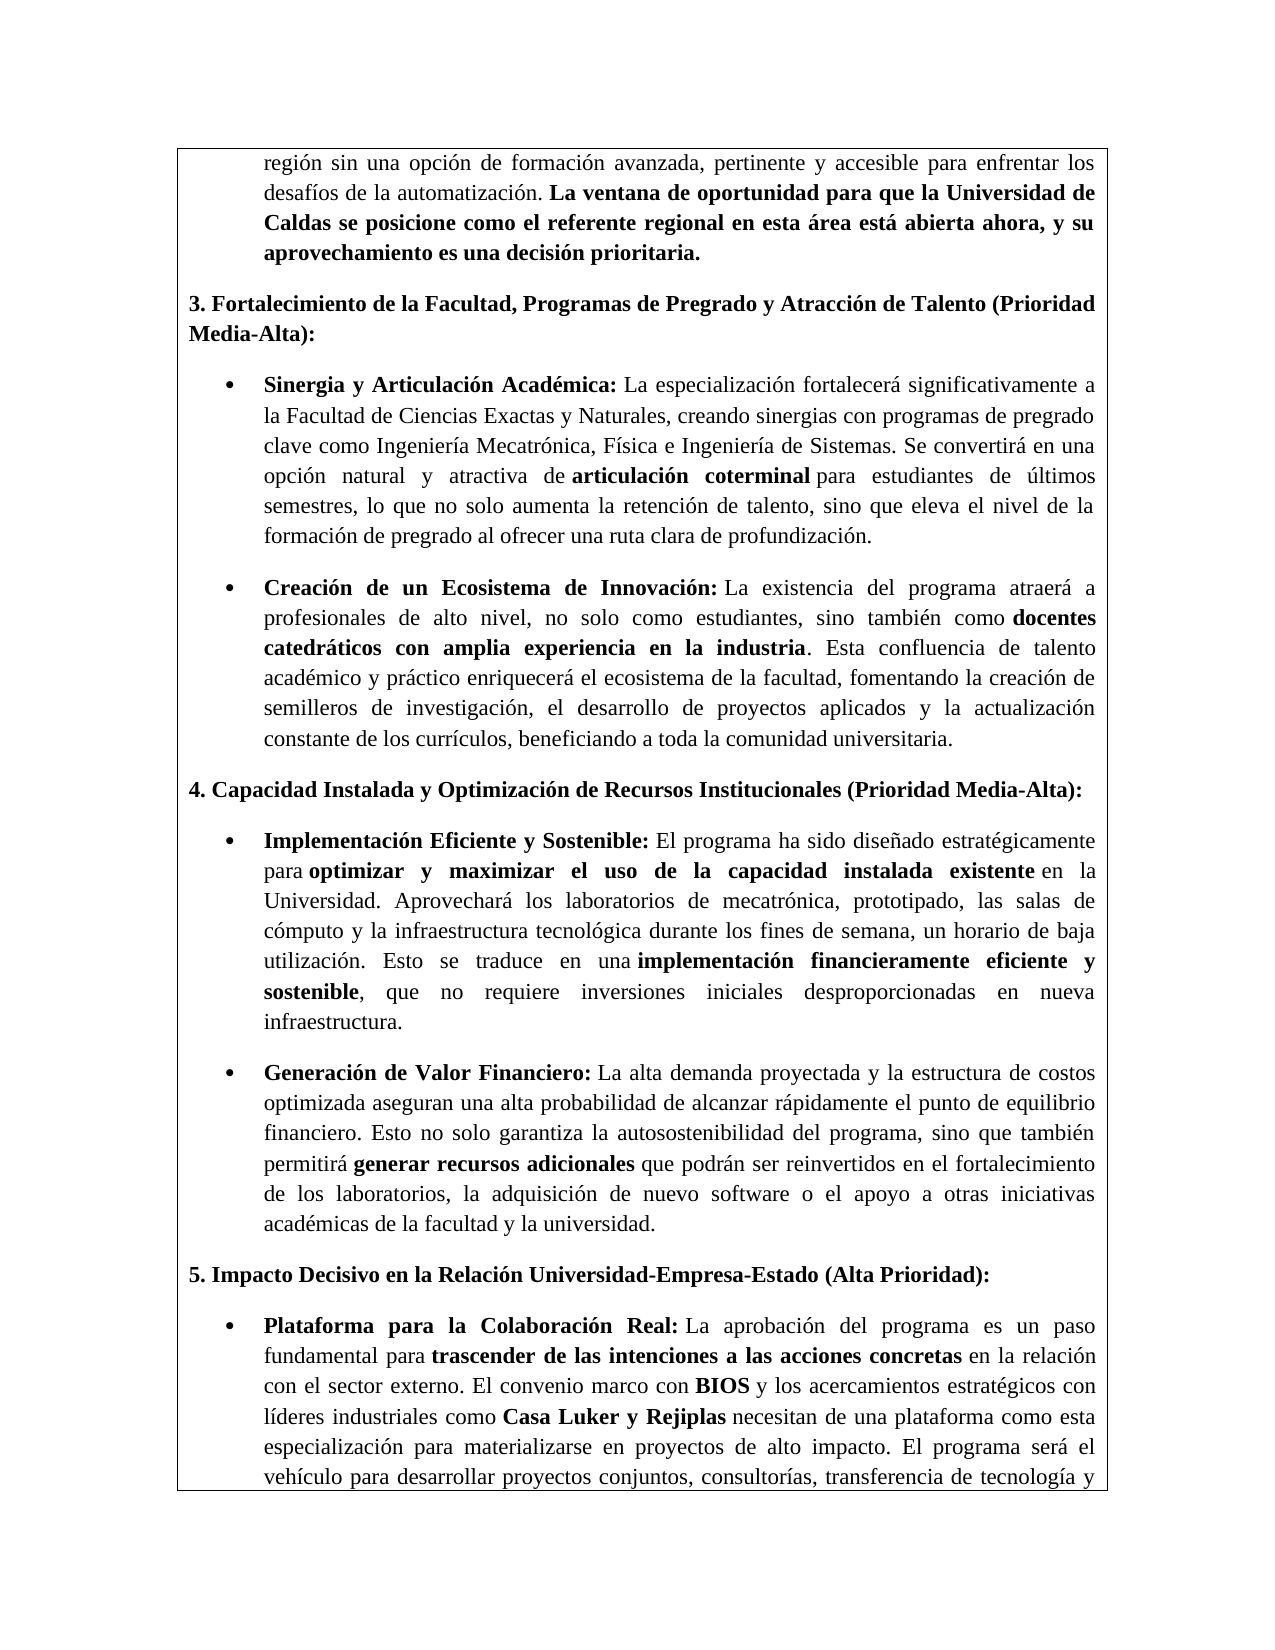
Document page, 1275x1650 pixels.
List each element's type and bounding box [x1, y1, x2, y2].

table_cell [178, 149, 1107, 1489]
